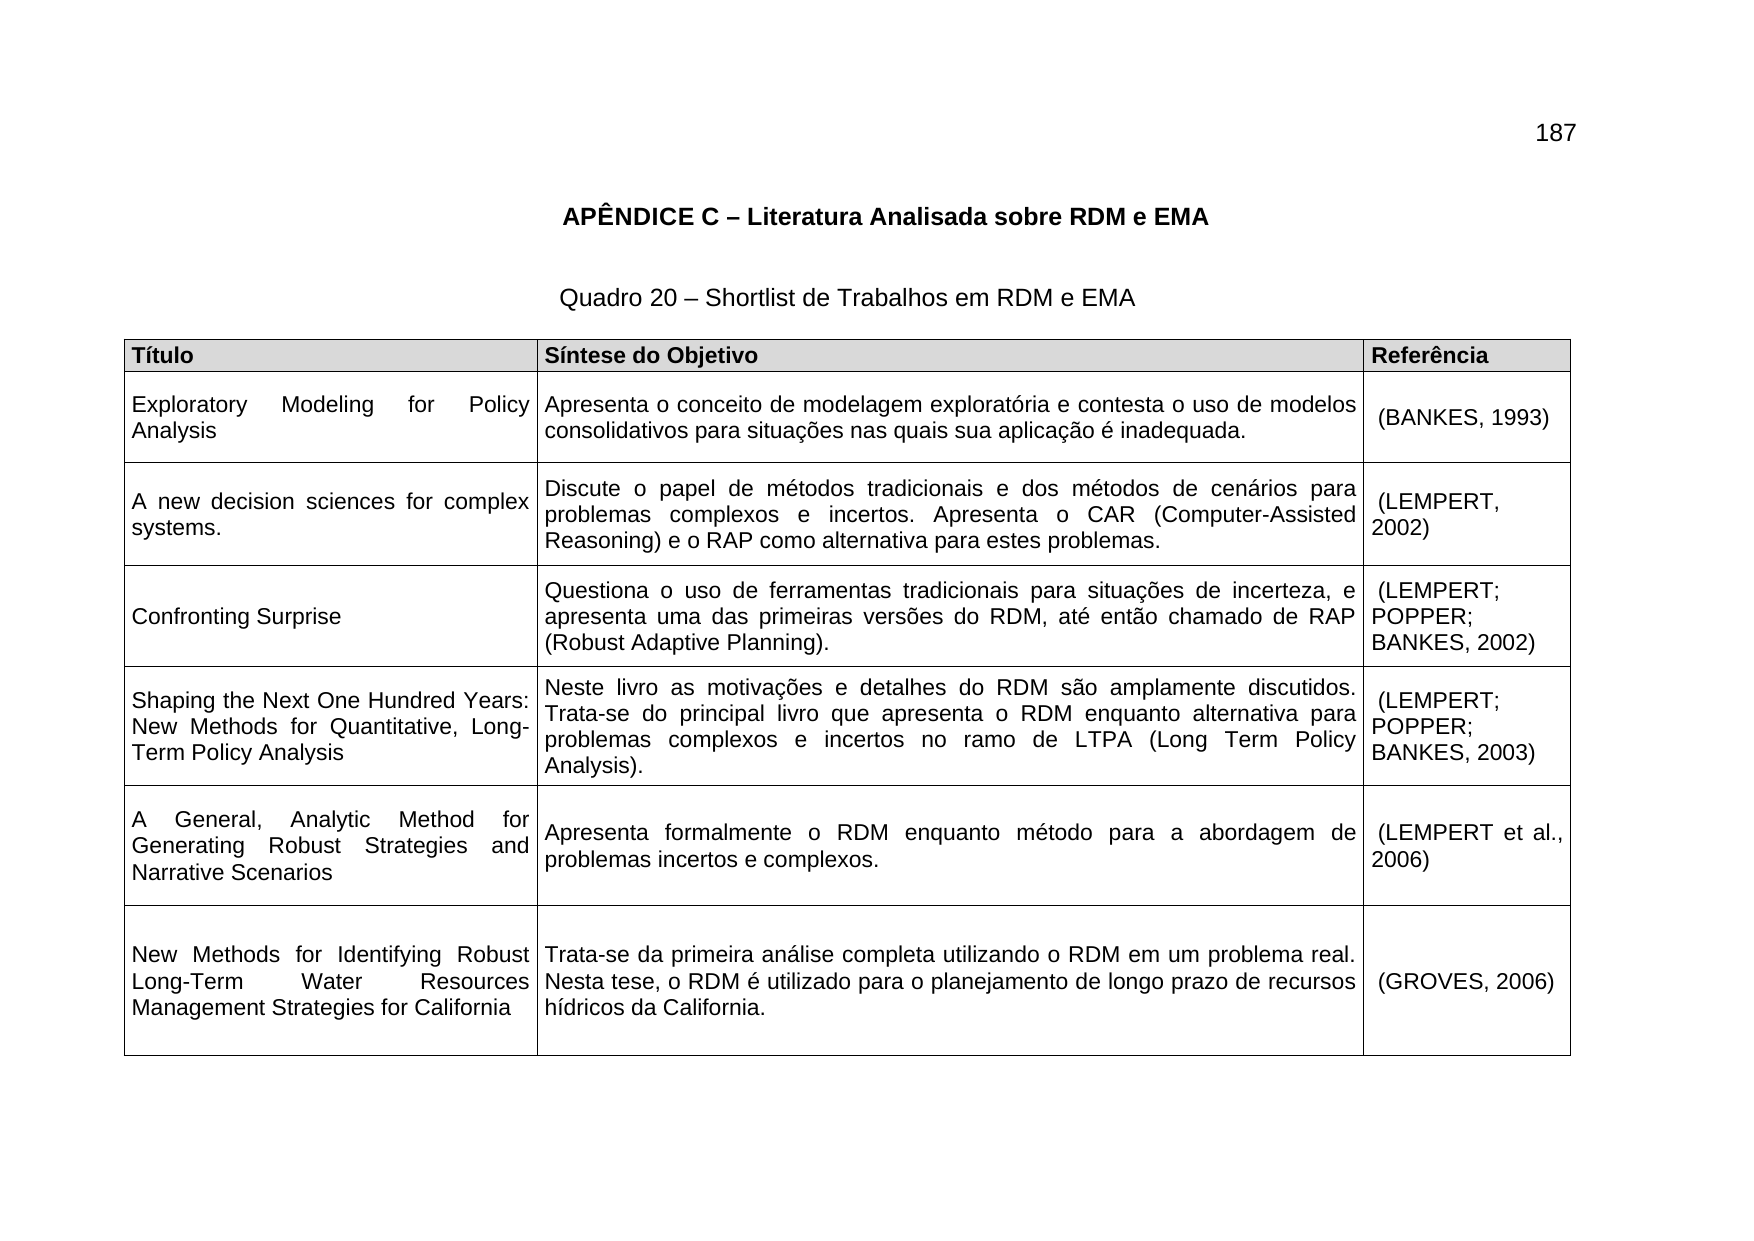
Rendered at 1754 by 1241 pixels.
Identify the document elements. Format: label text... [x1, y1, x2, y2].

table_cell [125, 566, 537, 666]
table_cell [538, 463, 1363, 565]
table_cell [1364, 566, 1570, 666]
subtitle APÊNDICE C – Literatura Analisada sobre RDM e EMA [195, 202, 1577, 231]
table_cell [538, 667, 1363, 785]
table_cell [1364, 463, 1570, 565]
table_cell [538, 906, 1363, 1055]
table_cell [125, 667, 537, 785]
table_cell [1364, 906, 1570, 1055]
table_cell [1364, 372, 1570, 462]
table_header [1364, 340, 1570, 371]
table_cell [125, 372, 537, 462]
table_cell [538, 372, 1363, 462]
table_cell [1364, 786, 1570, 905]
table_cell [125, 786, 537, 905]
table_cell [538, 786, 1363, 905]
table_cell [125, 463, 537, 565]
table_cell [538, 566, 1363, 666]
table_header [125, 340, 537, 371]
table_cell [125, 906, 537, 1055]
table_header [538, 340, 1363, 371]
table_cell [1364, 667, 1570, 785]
